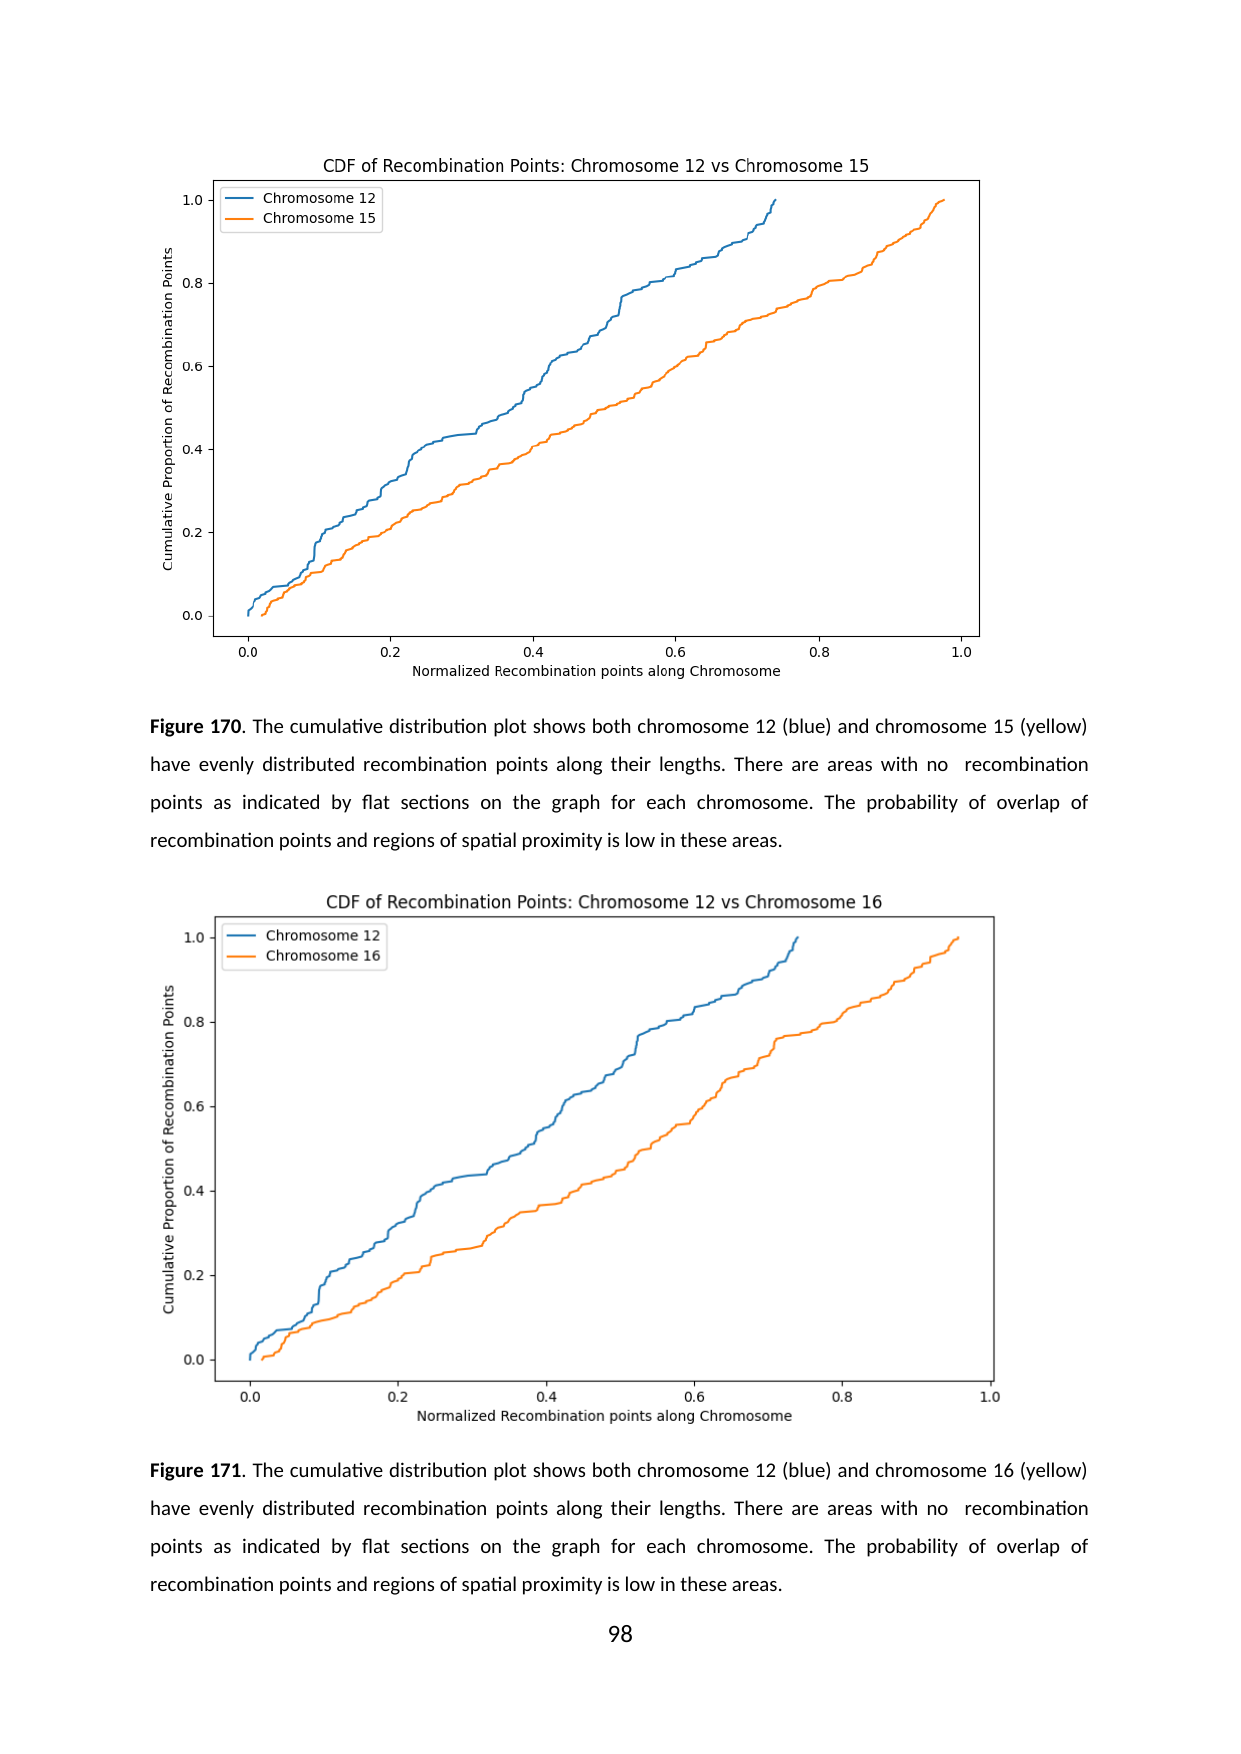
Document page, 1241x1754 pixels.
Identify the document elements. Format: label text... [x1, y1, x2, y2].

text Figure 170. The cumulative distribution plot shows both chromosome 12 (blue) and chromosome 15 (yellow) have evenly distributed recombination points along their lengths. There are areas with no recombination points as indicated by flat sections on the graph for each chromosome. The probability of overlap of recombination points and regions of spatial proximity is low in these areas. [150, 713, 1090, 853]
picture [150, 150, 995, 682]
text Figure 171. The cumulative distribution plot shows both chromosome 12 (blue) and chromosome 16 (yellow) have evenly distributed recombination points along their lengths. There are areas with no recombination points as indicated by flat sections on the graph for each chromosome. The probability of overlap of recombination points and regions of spatial proximity is low in these areas. [150, 1457, 1090, 1597]
picture [150, 886, 1016, 1426]
